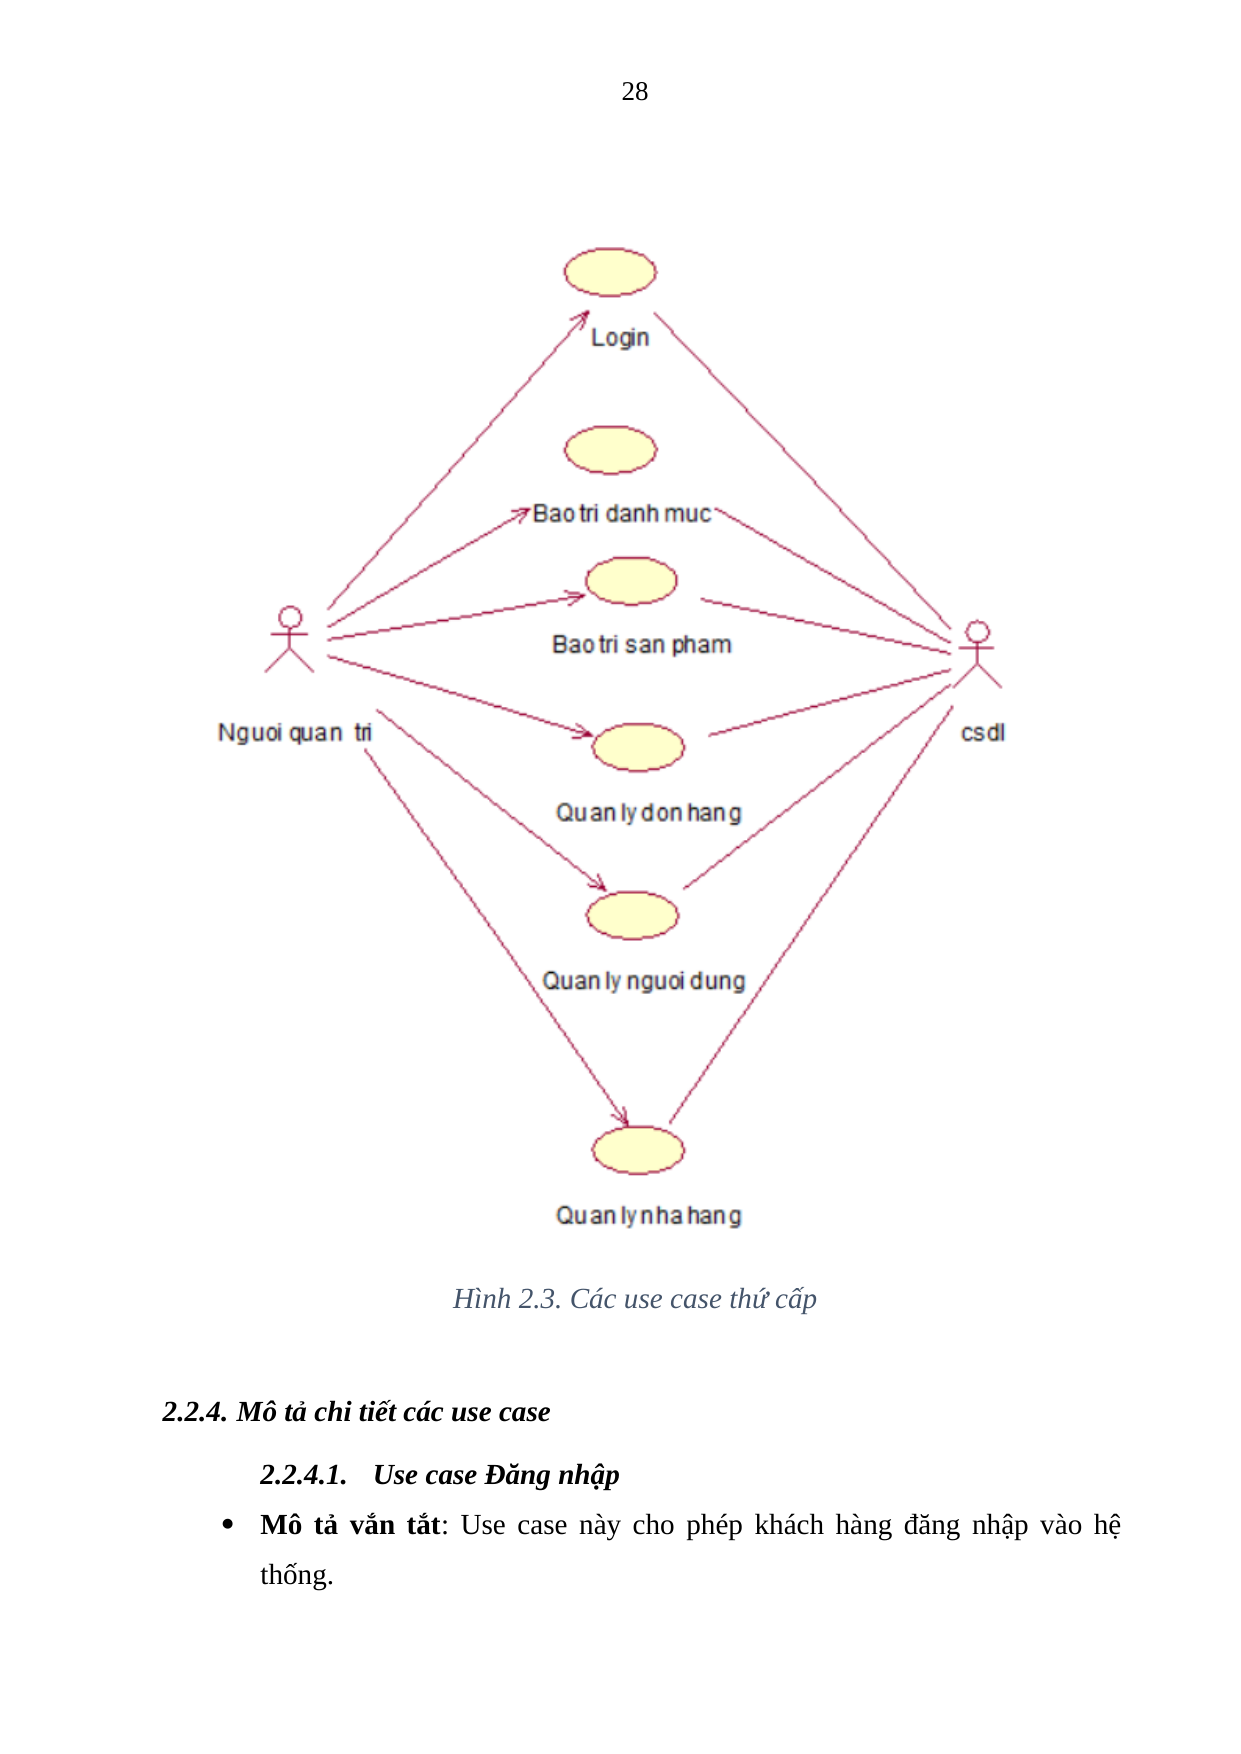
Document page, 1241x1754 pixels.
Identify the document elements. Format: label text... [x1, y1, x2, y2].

subtitle Mô tả chi tiết các use case [162, 1394, 1122, 1427]
text Hình 2.3. Các use case thứ cấp [148, 1281, 1122, 1314]
picture [216, 211, 1054, 1249]
list Mô tả vắn tắt: Use case này cho phép khách hàng đăng nhập vào hệ thống. [223, 1507, 1122, 1591]
subtitle Use case Đăng nhập [260, 1457, 1122, 1490]
